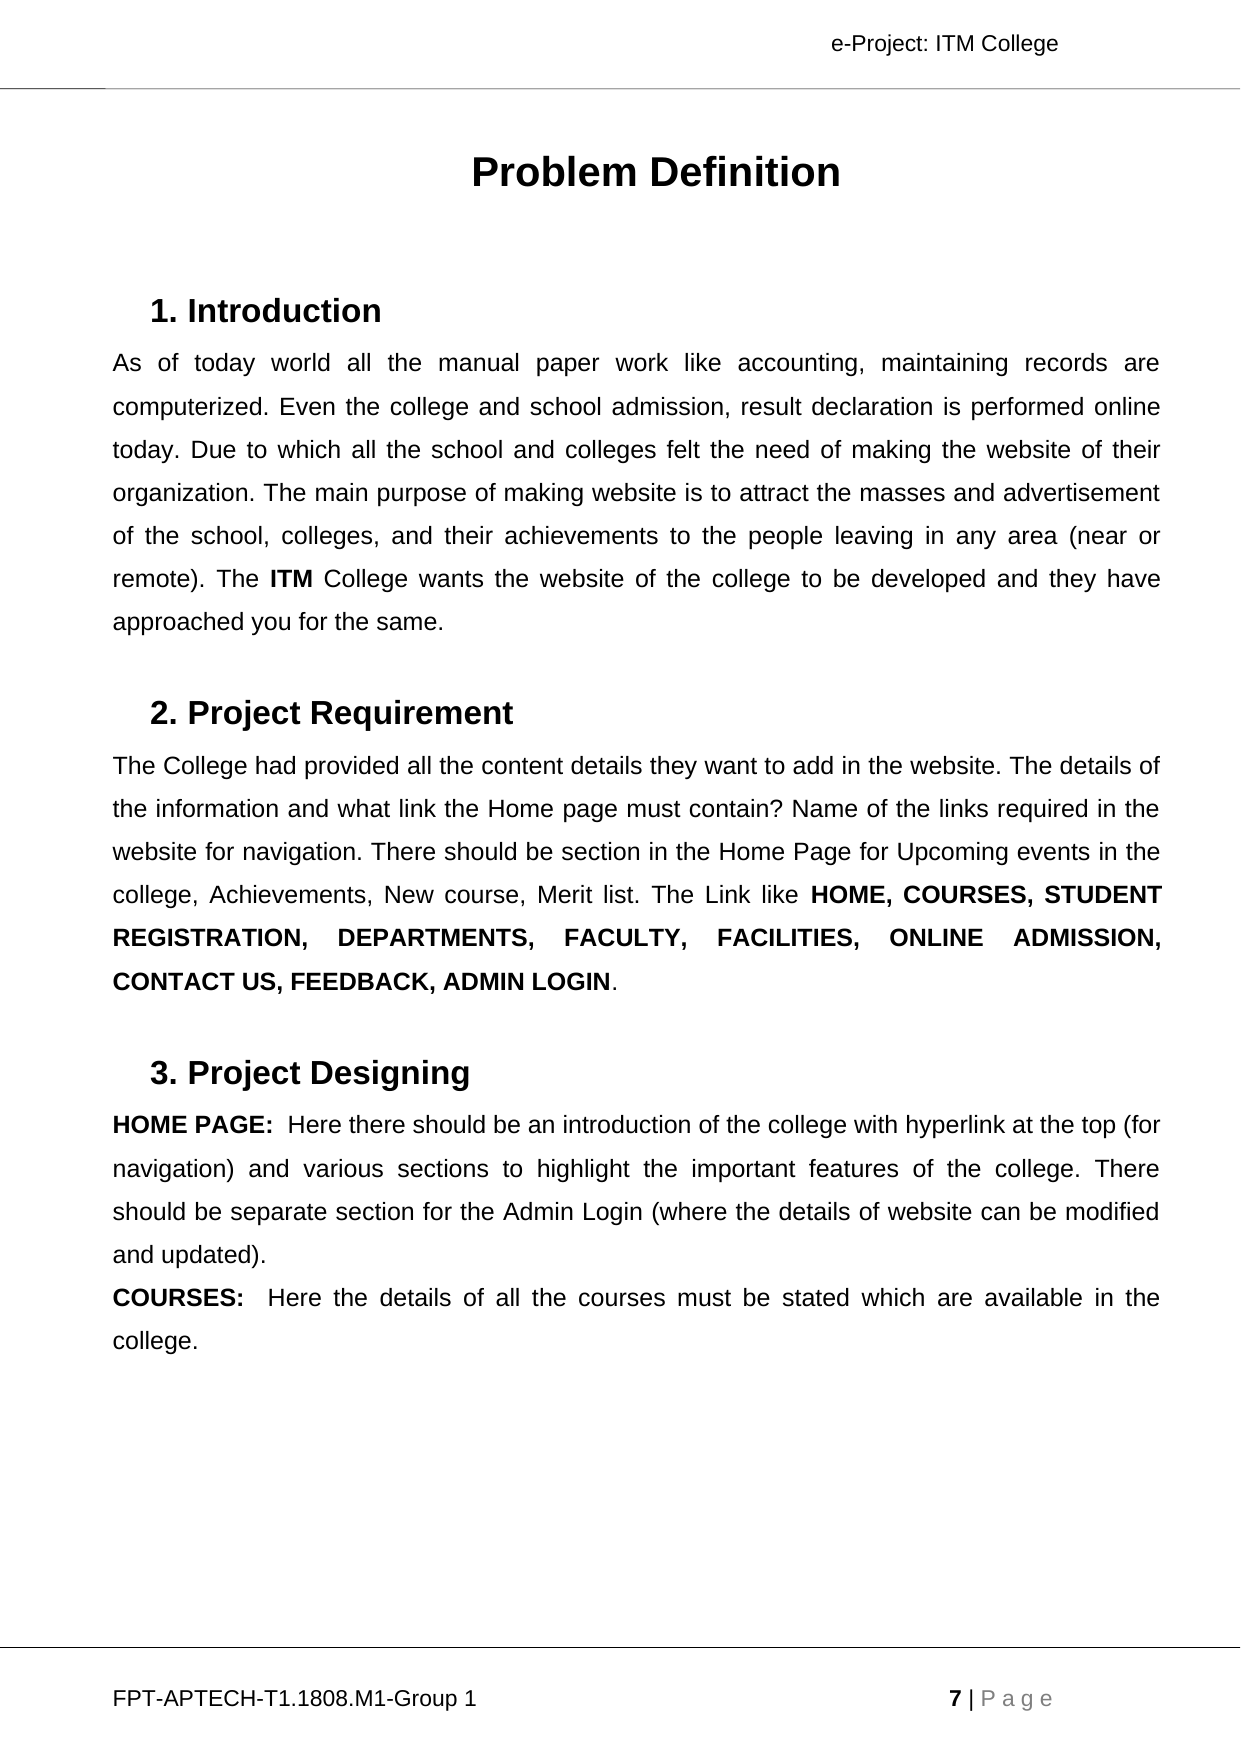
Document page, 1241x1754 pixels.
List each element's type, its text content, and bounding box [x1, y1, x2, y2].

text As of today world all the manual paper work like accounting, maintaining records are computerized. Even the college and school admission, result declaration is performed online today. Due to which all the school and colleges felt the need of making the website of their organization. The main purpose of making website is to attract the masses and advertisement of the school, colleges, and their achievements to the people leaving in any area (near or remote). The ITM College wants the website of the college to be developed and they have approached you for the same. [112, 348, 1162, 636]
text COURSES: Here the details of all the courses must be stated which are available in the college. [112, 1283, 1162, 1355]
text Problem Definition [150, 147, 1162, 195]
list Introduction [150, 291, 1162, 329]
text HOME PAGE: Here there should be an introduction of the college with hyperlink at the top (for navigation) and various sections to highlight the important features of the college. There should be separate section for the Admin Login (where the details of website can be modified and updated). [112, 1110, 1162, 1268]
list Project Requirement [150, 693, 1162, 732]
list Project Designing [150, 1053, 1162, 1091]
text The College had provided all the content details they want to add in the website. The details of the information and what link the Home page must contain? Name of the links required in the website for navigation. There should be section in the Home Page for Upcoming events in the college, Achievements, New course, Merit list. The Link like HOME, COURSES, STUDENT REGISTRATION, DEPARTMENTS, FACULTY, FACILITIES, ONLINE ADMISSION, CONTACT US, FEEDBACK, ADMIN LOGIN. [112, 751, 1162, 995]
